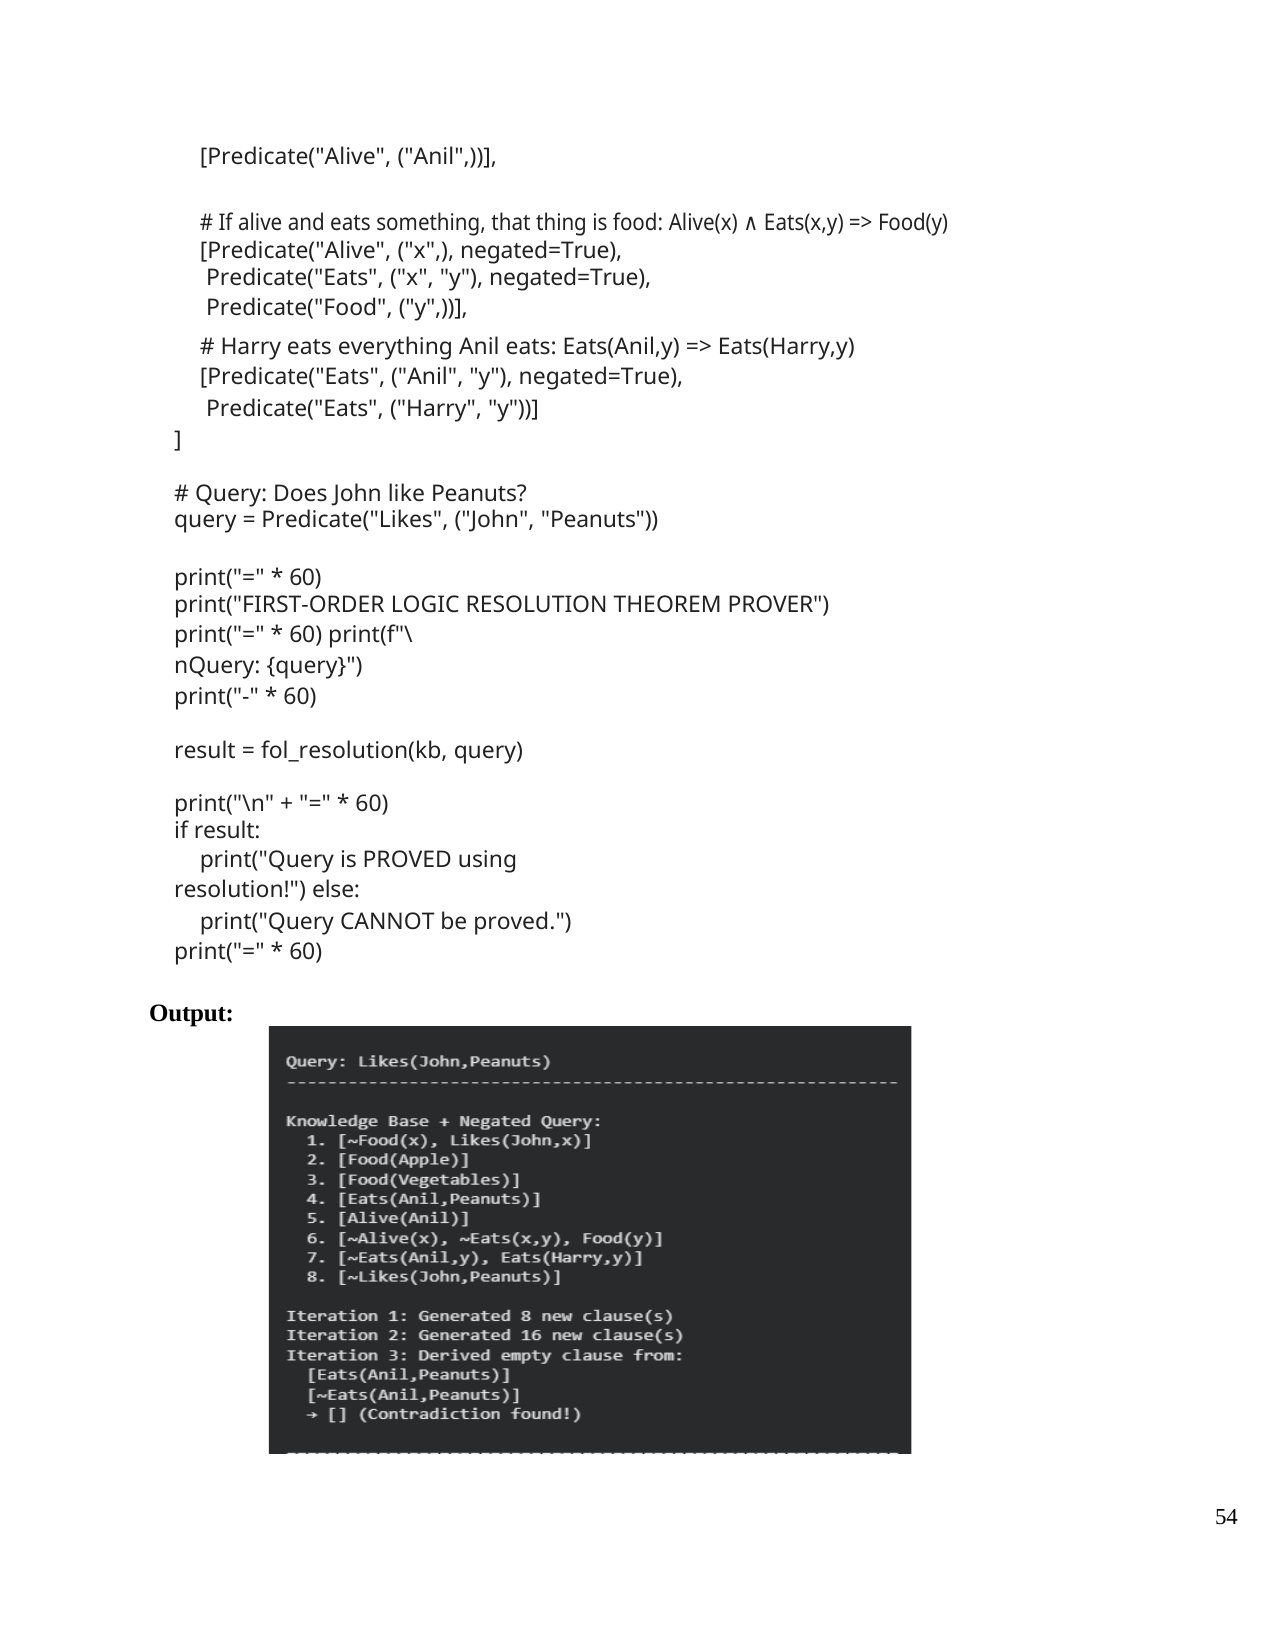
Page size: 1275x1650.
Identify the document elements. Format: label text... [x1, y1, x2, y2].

text if result: [174, 822, 1237, 843]
text ] [174, 423, 1237, 454]
text print("=" * 60) print(f"\nQuery: {query}") print("-" * 60) [174, 617, 424, 711]
text print("FIRST-ORDER LOGIC RESOLUTION THEOREM PROVER") [174, 591, 1237, 617]
text query = Predicate("Likes", ("John", "Peanuts")) [174, 507, 1237, 533]
text result = fol_resolution(kb, query) print("\n" + "=" * 60) [174, 717, 527, 822]
text # Query: Does John like Peanuts? [174, 481, 1237, 507]
text Predicate("Eats", ("x", "y"), negated=True), [206, 264, 1237, 290]
text print("=" * 60) [174, 565, 1237, 591]
picture [268, 1026, 912, 1454]
text print("Query is PROVED using resolution!") else: [174, 843, 651, 904]
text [199, 139, 501, 171]
text # If alive and eats something, that thing is food: Alive(x) ∧ Eats(x,y) => Food(y) [199, 205, 1237, 237]
text Predicate("Eats", ("Harry", "y"))] [206, 392, 1237, 423]
subtitle Output: [149, 998, 1237, 1026]
text # Harry eats everything Anil eats: Eats(Anil,y) => Eats(Harry,y) [Predicate("Eats", ("Anil", "y"), negated=True), [199, 330, 957, 392]
text print("Query CANNOT be proved.") print("=" * 60) [174, 905, 609, 966]
text Predicate("Food", ("y",))], [206, 291, 1237, 322]
text [Predicate("Alive", ("x",), negated=True), [199, 238, 1237, 264]
